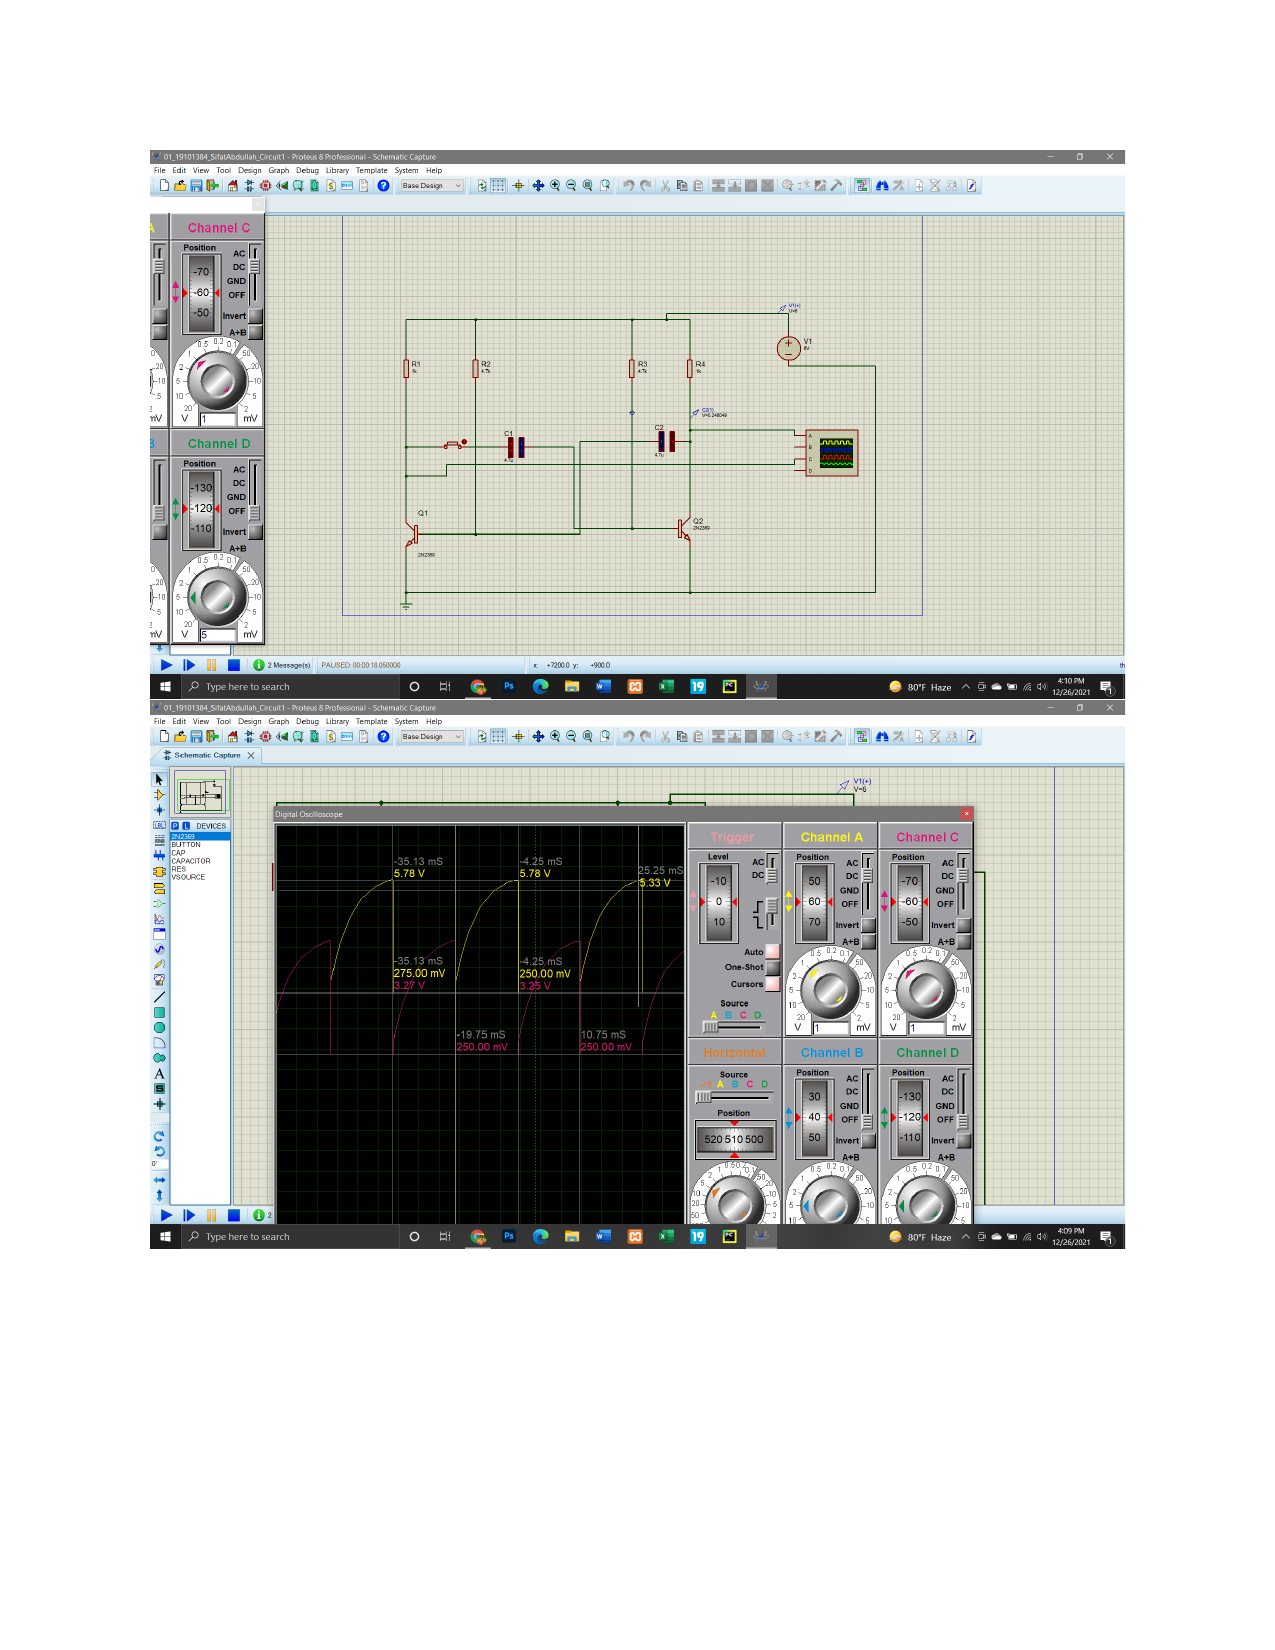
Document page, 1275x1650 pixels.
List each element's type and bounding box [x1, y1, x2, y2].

picture [150, 150, 1125, 699]
picture [150, 700, 1125, 1249]
